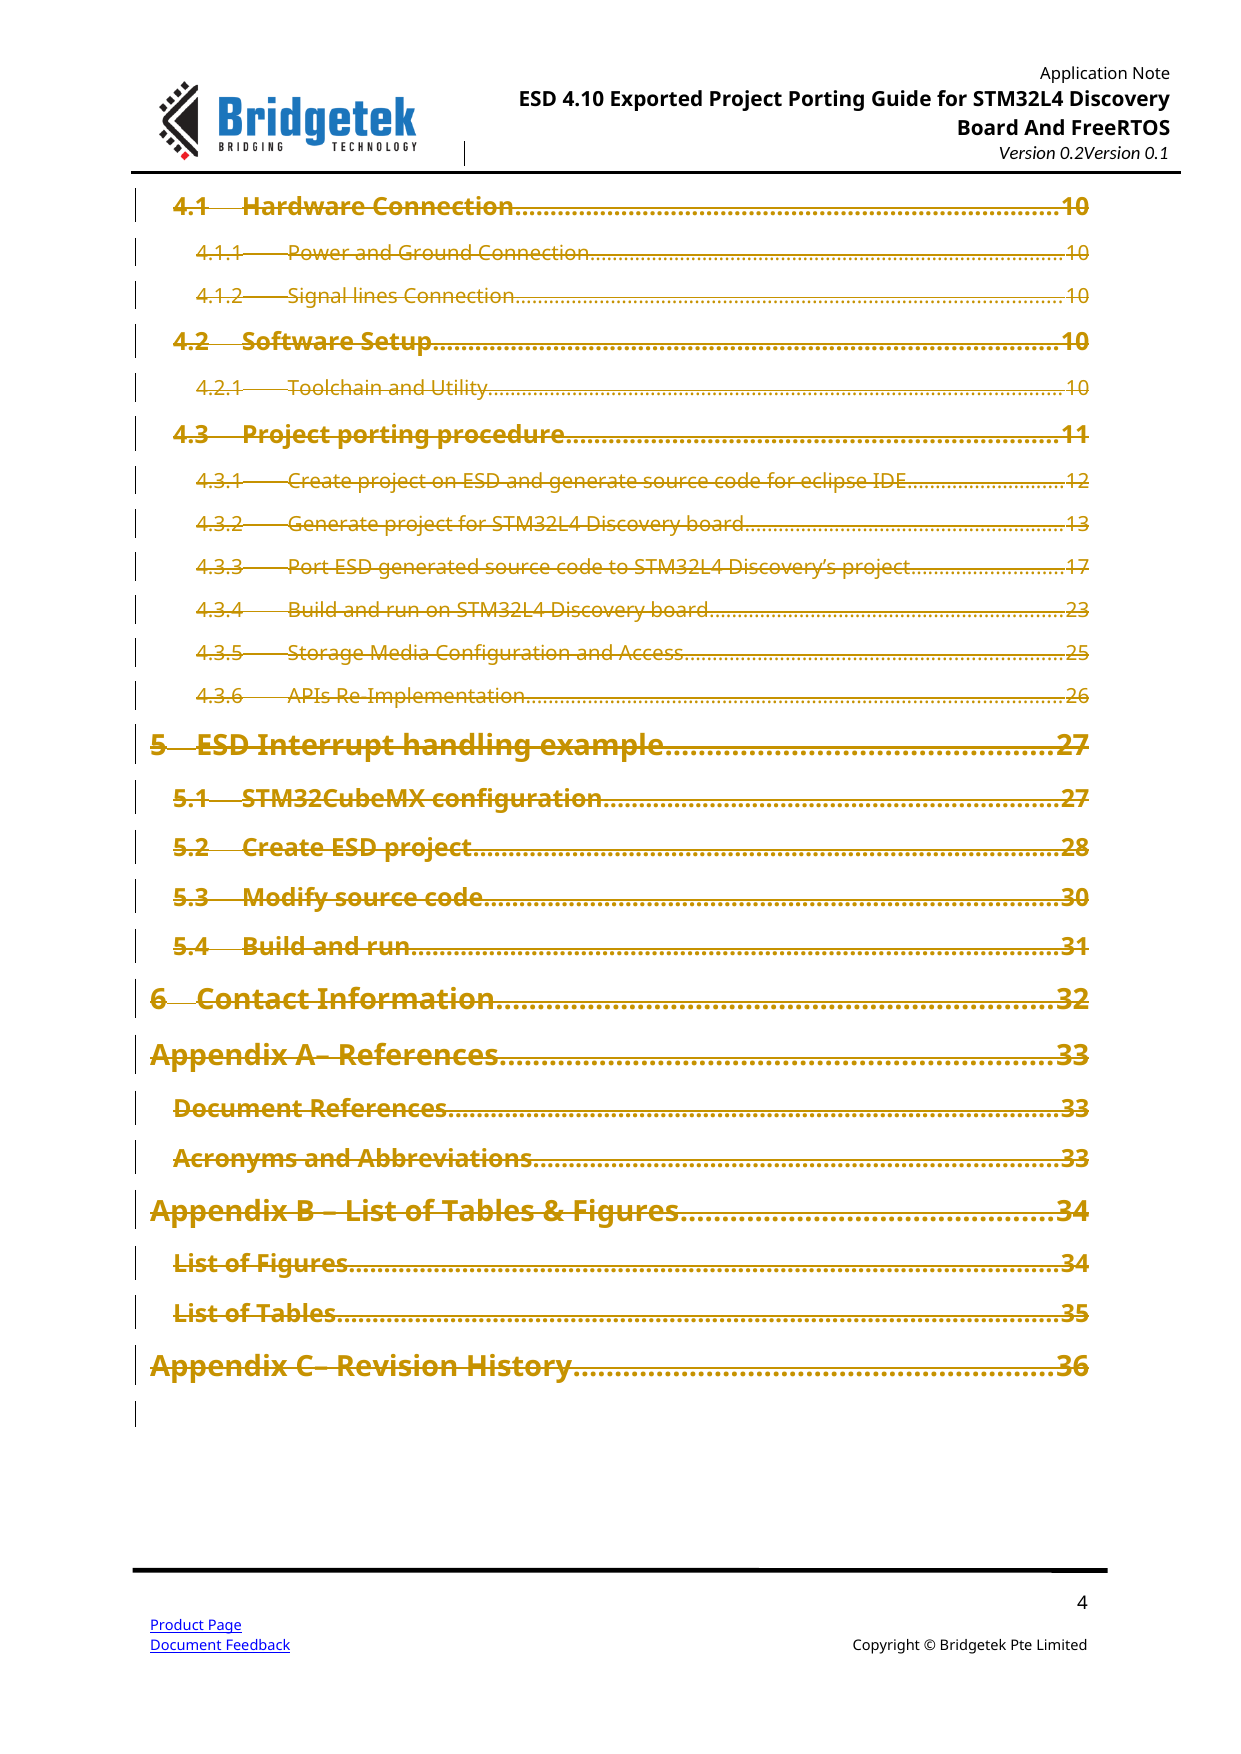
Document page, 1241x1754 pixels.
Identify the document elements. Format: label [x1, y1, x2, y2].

picture [150, 73, 422, 163]
